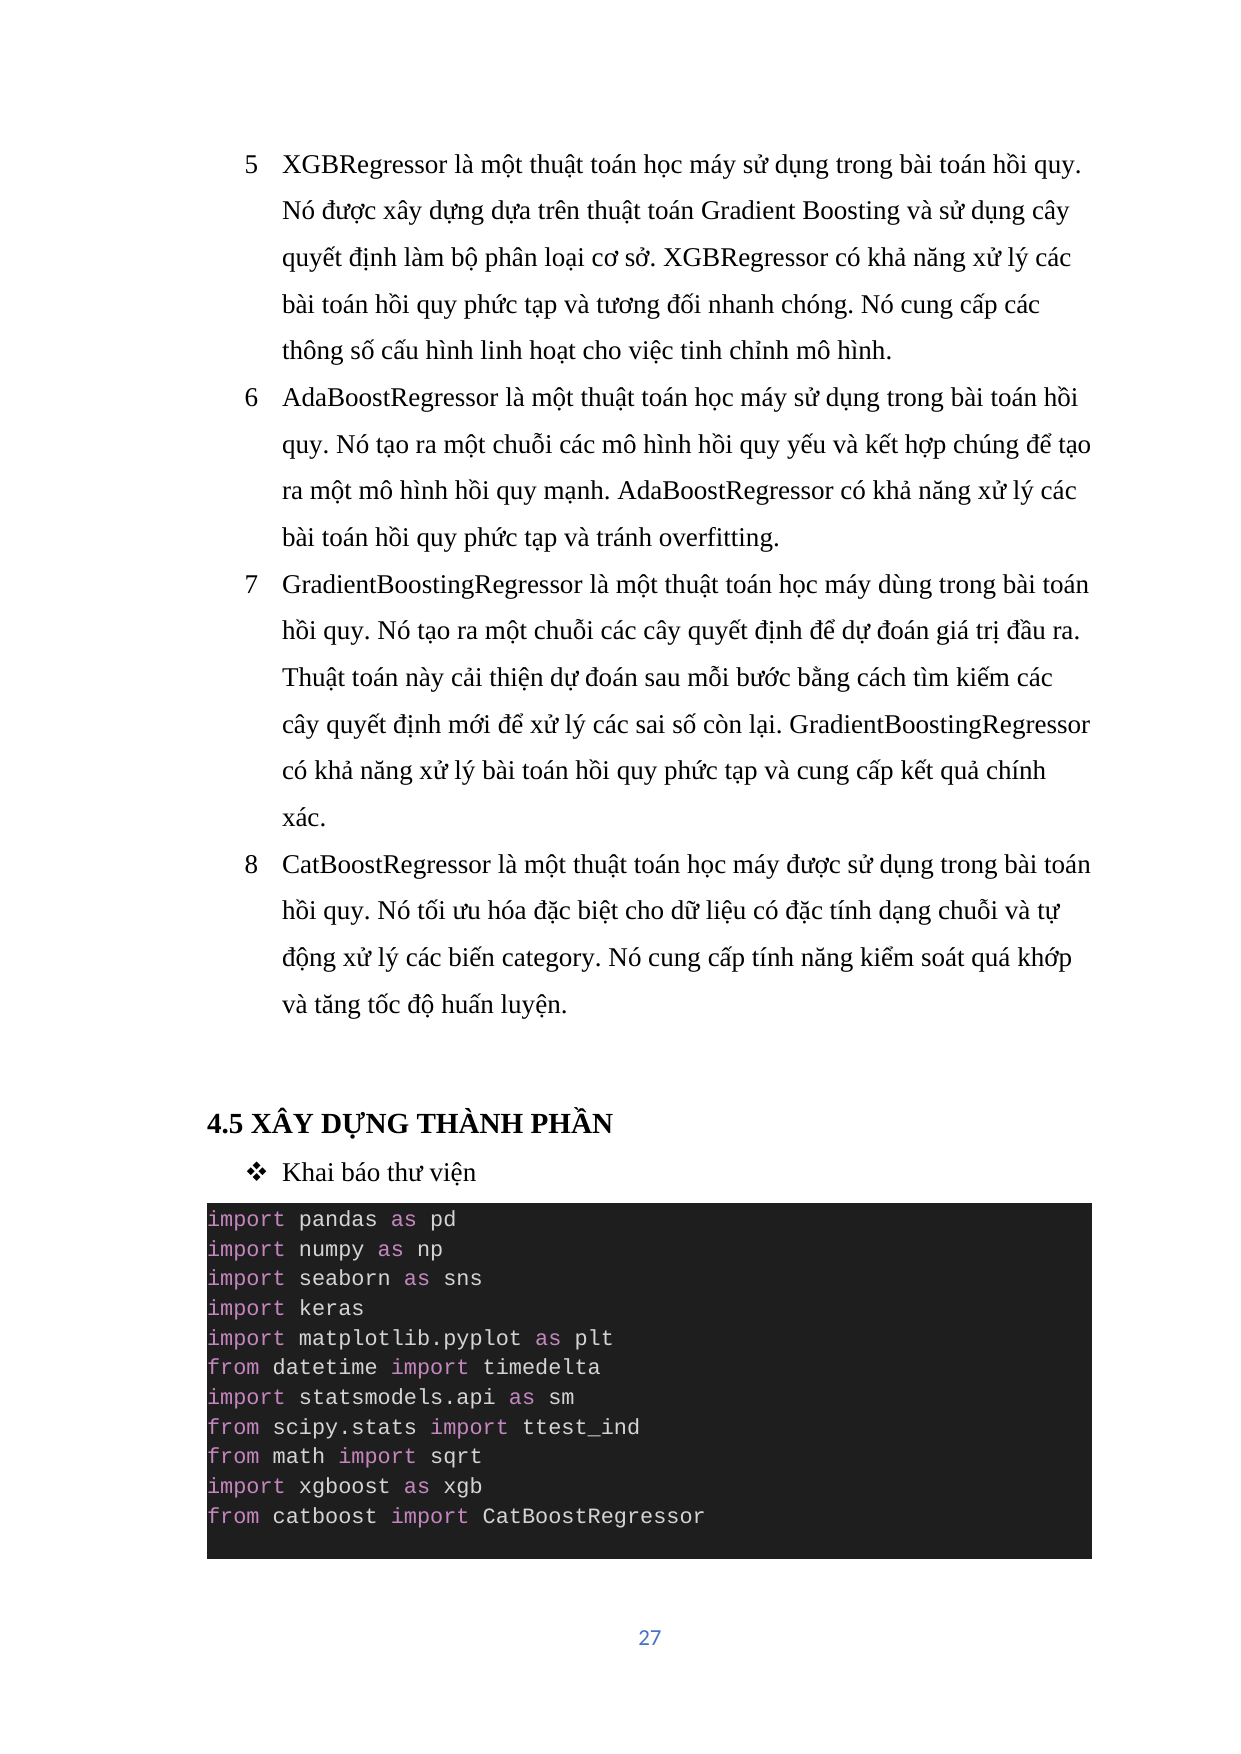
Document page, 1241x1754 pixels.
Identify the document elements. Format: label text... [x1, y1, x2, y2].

text import pandas as pd [207, 1203, 1092, 1233]
text from catboost import CatBoostRegressor [207, 1500, 1092, 1530]
text import keras [207, 1292, 1092, 1322]
list CatBoostRegressor là một thuật toán học máy được sử dụng trong bài toán hồi quy. Nó tối ưu hóa đặc biệt cho dữ liệu có đặc tính dạng chuỗi và tự động xử lý các biến category. Nó cung cấp tính năng kiểm soát quá khớp và tăng tốc độ huấn luyện. [244, 848, 1092, 1019]
list AdaBoostRegressor là một thuật toán học máy sử dụng trong bài toán hồi quy. Nó tạo ra một chuỗi các mô hình hồi quy yếu và kết hợp chúng để tạo ra một mô hình hồi quy mạnh. AdaBoostRegressor có khả năng xử lý các bài toán hồi quy phức tạp và tránh overfitting. [244, 381, 1092, 552]
text from scipy.stats import ttest_ind [207, 1411, 1092, 1441]
list XGBRegressor là một thuật toán học máy sử dụng trong bài toán hồi quy. Nó được xây dựng dựa trên thuật toán Gradient Boosting và sử dụng cây quyết định làm bộ phân loại cơ sở. XGBRegressor có khả năng xử lý các bài toán hồi quy phức tạp và tương đối nhanh chóng. Nó cung cấp các thông số cấu hình linh hoạt cho việc tinh chỉnh mô hình. [244, 148, 1092, 366]
list GradientBoostingRegressor là một thuật toán học máy dùng trong bài toán hồi quy. Nó tạo ra một chuỗi các cây quyết định để dự đoán giá trị đầu ra. Thuật toán này cải thiện dự đoán sau mỗi bước bằng cách tìm kiếm các cây quyết định mới để xử lý các sai số còn lại. GradientBoostingRegressor có khả năng xử lý bài toán hồi quy phức tạp và cung cấp kết quả chính xác. [244, 568, 1092, 832]
text from math import sqrt [207, 1441, 1092, 1470]
text import statsmodels.api as sm [207, 1381, 1092, 1411]
subtitle 4.5 XÂY DỰNG THÀNH PHẦN [207, 1106, 1092, 1139]
text import seaborn as sns [207, 1263, 1092, 1292]
text import xgboost as xgb [207, 1470, 1092, 1500]
text import matplotlib.pyplot as plt [207, 1322, 1092, 1352]
list Khai báo thư viện [244, 1156, 1092, 1188]
text from datetime import timedelta [207, 1352, 1092, 1381]
text import numpy as np [207, 1233, 1092, 1263]
